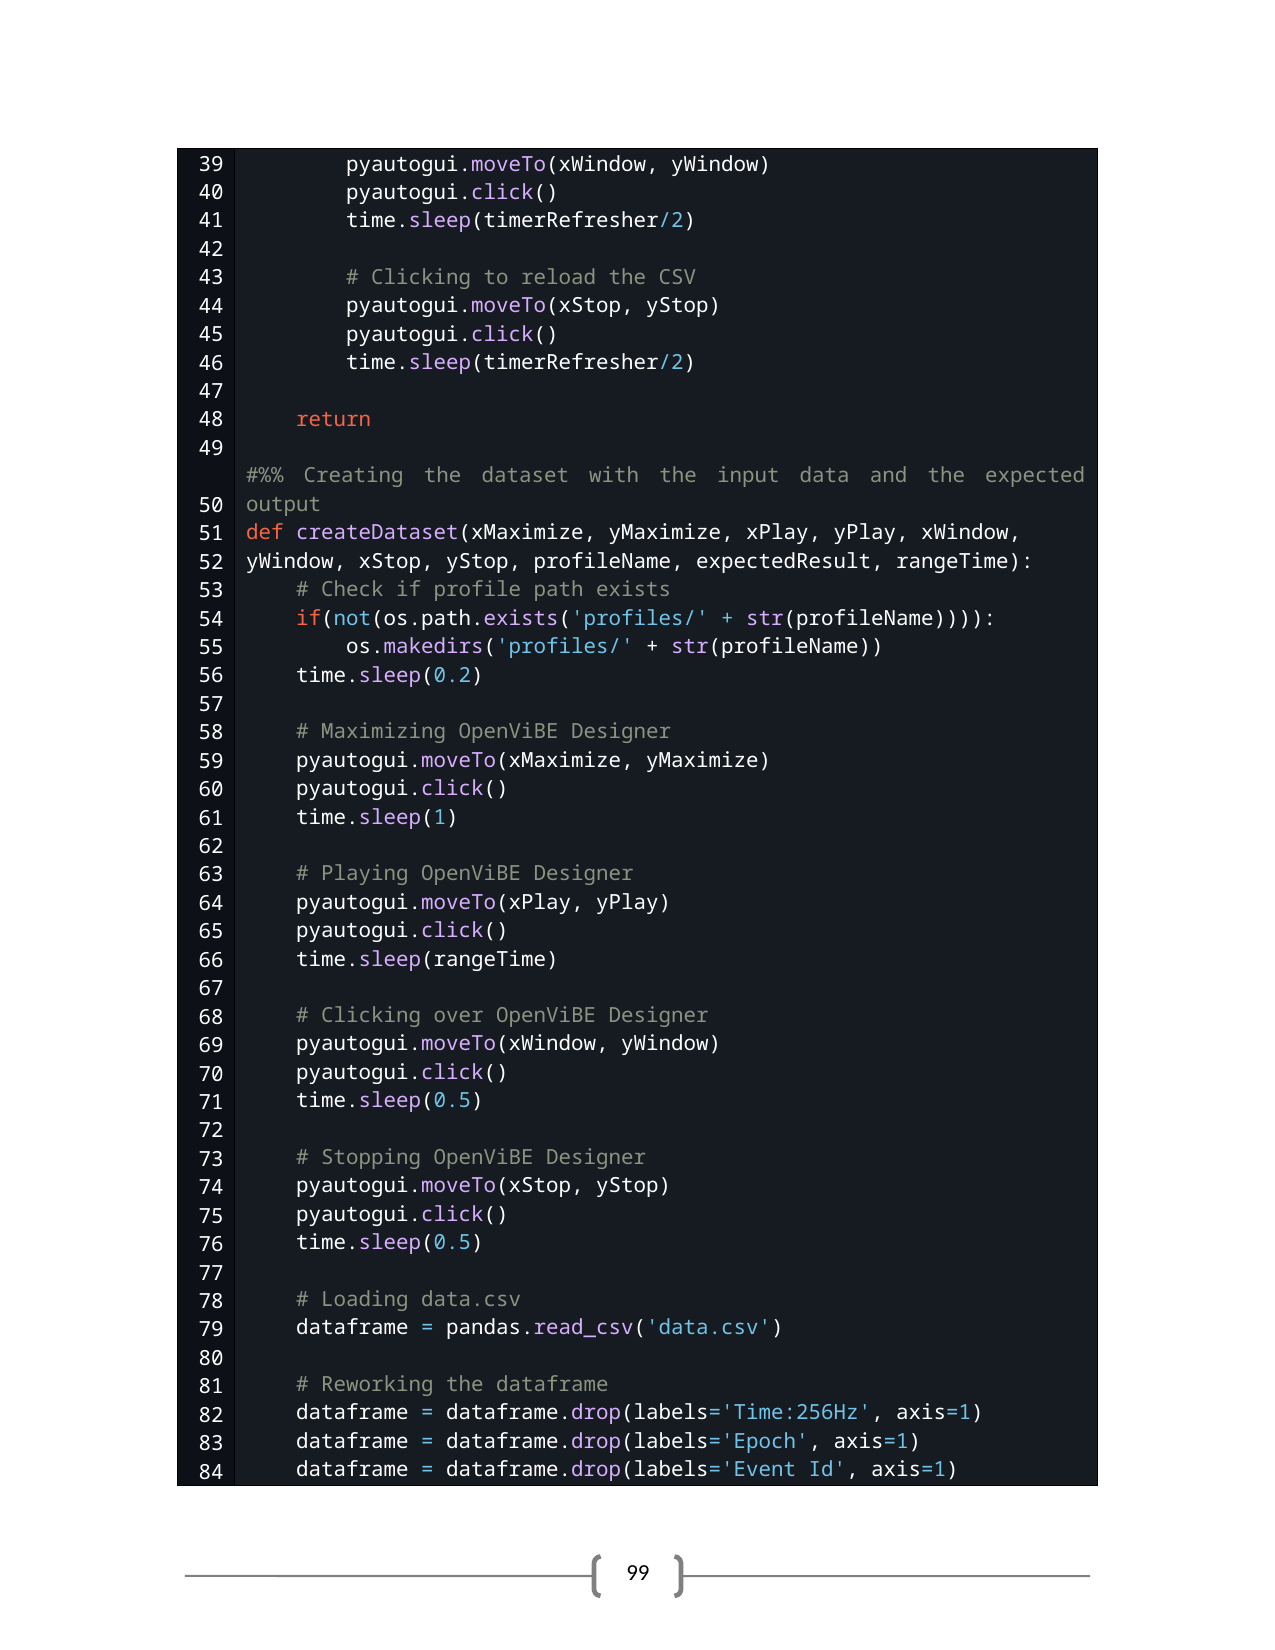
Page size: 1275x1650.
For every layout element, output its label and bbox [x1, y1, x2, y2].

table_header [178, 149, 234, 1485]
table_header [235, 149, 1097, 1485]
